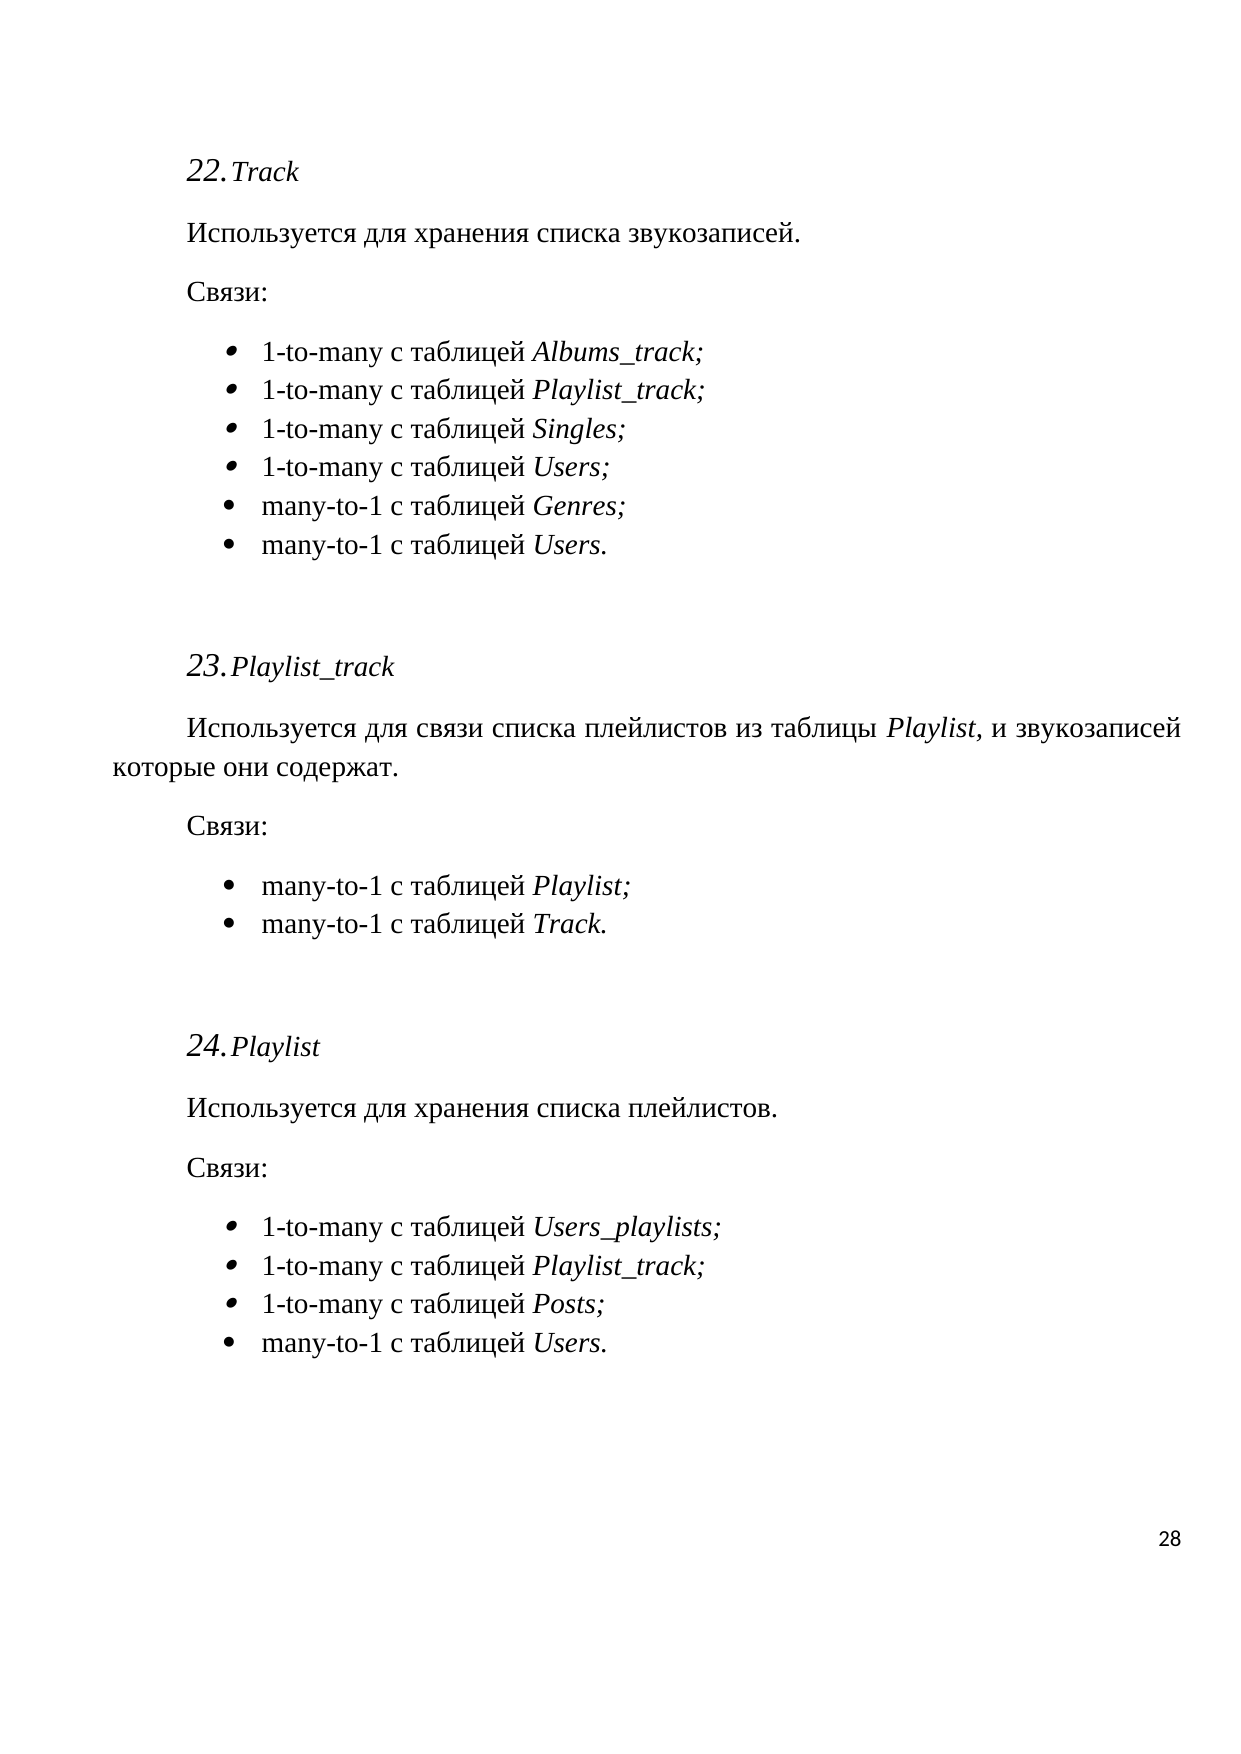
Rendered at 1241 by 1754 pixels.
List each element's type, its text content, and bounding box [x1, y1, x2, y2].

list 1-to-many с таблицей Playlist_track; [224, 1248, 1181, 1281]
text Используется для хранения списка плейлистов. [112, 1090, 1181, 1124]
list 1-to-many с таблицей Playlist_track; [224, 372, 1181, 406]
list many-to-1 с таблицей Track. [224, 907, 1181, 940]
list 1-to-many с таблицей Users; [224, 449, 1181, 483]
text Связи: [112, 1150, 1181, 1183]
list 1-to-many с таблицей Singles; [224, 411, 1181, 444]
text Связи: [112, 808, 1181, 842]
list many-to-1 с таблицей Genres; [224, 488, 1181, 522]
list many-to-1 с таблицей Users. [224, 1325, 1181, 1359]
text Связи: [112, 274, 1181, 308]
list Playlist_track [186, 646, 1181, 684]
list many-to-1 с таблицей Playlist; [224, 868, 1181, 902]
list many-to-1 с таблицей Users. [224, 527, 1181, 561]
list 1-to-many с таблицей Users_playlists; [224, 1209, 1181, 1243]
text Используется для связи списка плейлистов из таблицы Playlist, и звукозаписей которые они содержат. [112, 711, 1181, 783]
list Playlist [186, 1025, 1181, 1064]
list Track [186, 150, 1181, 188]
text Используется для хранения списка звукозаписей. [112, 215, 1181, 248]
list 1-to-many с таблицей Albums_track; [224, 334, 1181, 367]
list 1-to-many с таблицей Posts; [224, 1286, 1181, 1320]
